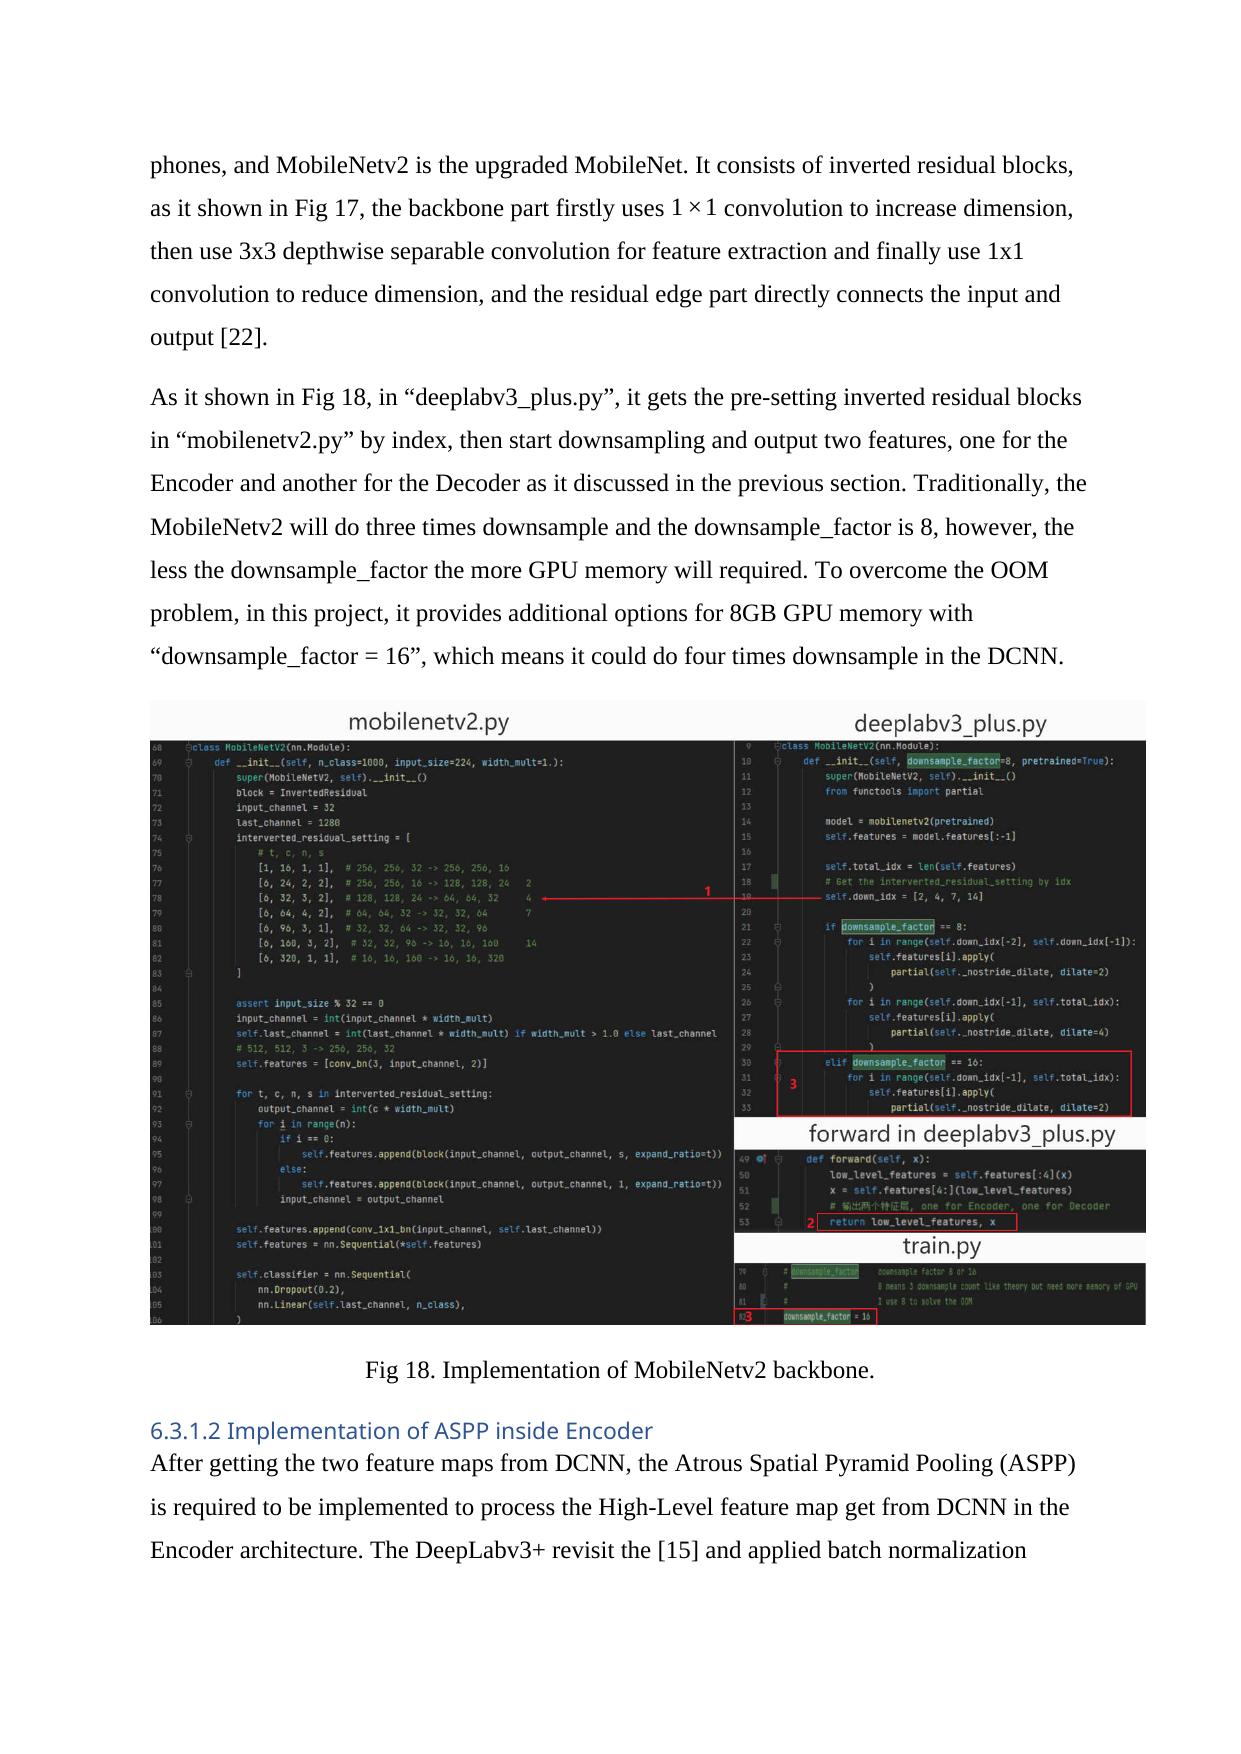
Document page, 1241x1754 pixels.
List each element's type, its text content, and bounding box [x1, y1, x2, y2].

picture [150, 700, 1146, 1325]
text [150, 150, 1090, 351]
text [150, 1448, 1090, 1563]
text As it shown in Fig 18, in “deeplabv3_plus.py”, it gets the pre-setting inverted residual blocks in “mobilenetv2.py” by index, then start downsampling and output two features, one for the Encoder and another for the Decoder as it discussed in the previous section. Traditionally, the MobileNetv2 will do three times downsample and the downsample_factor is 8, however, the less the downsample_factor the more GPU memory will required. To overcome the OOM problem, in this project, it provides additional options for 8GB GPU memory with “downsample_factor = 16”, which means it could do four times downsample in the DCNN. [150, 382, 1090, 670]
text Fig 18. Implementation of MobileNetv2 backbone. [150, 1355, 1090, 1384]
subtitle 6.3.1.2 Implementation of ASPP inside Encoder [150, 1415, 1090, 1446]
